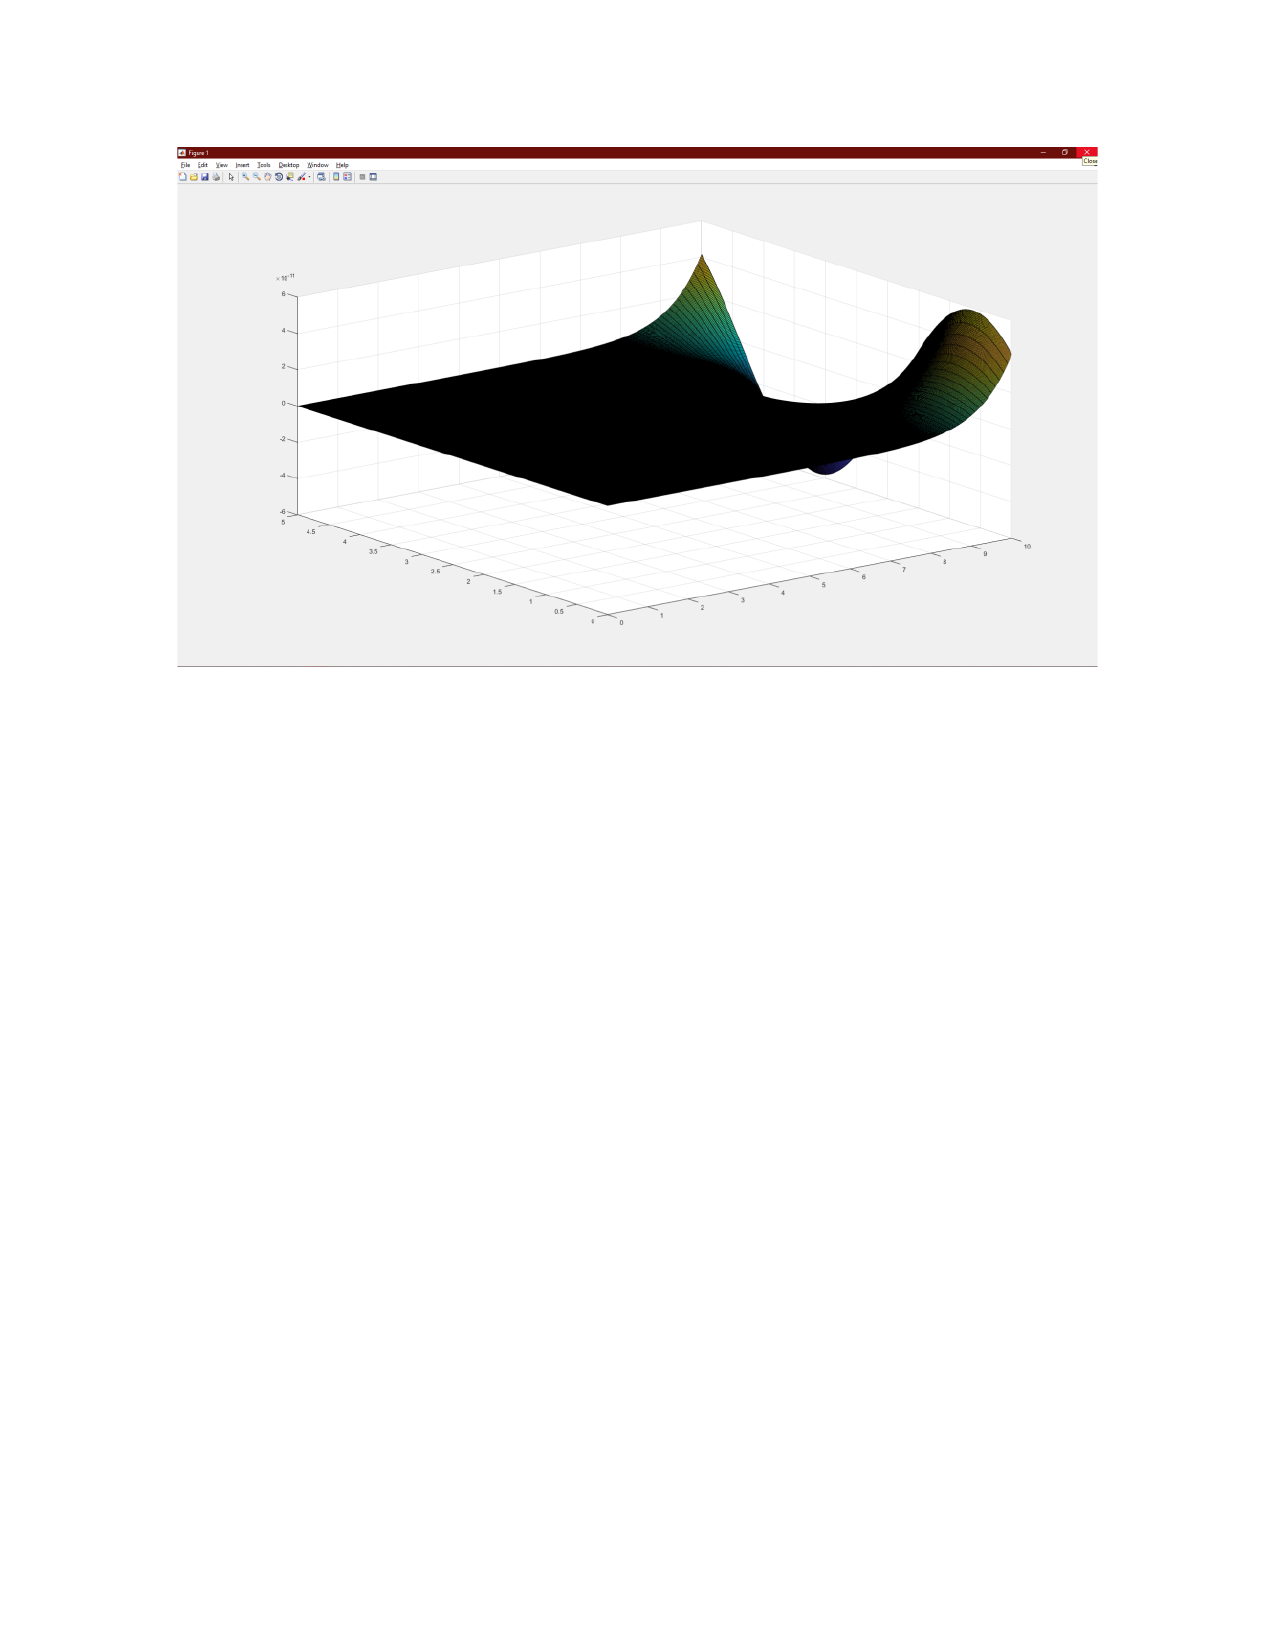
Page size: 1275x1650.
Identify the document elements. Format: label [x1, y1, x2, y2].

picture [177, 147, 1098, 667]
